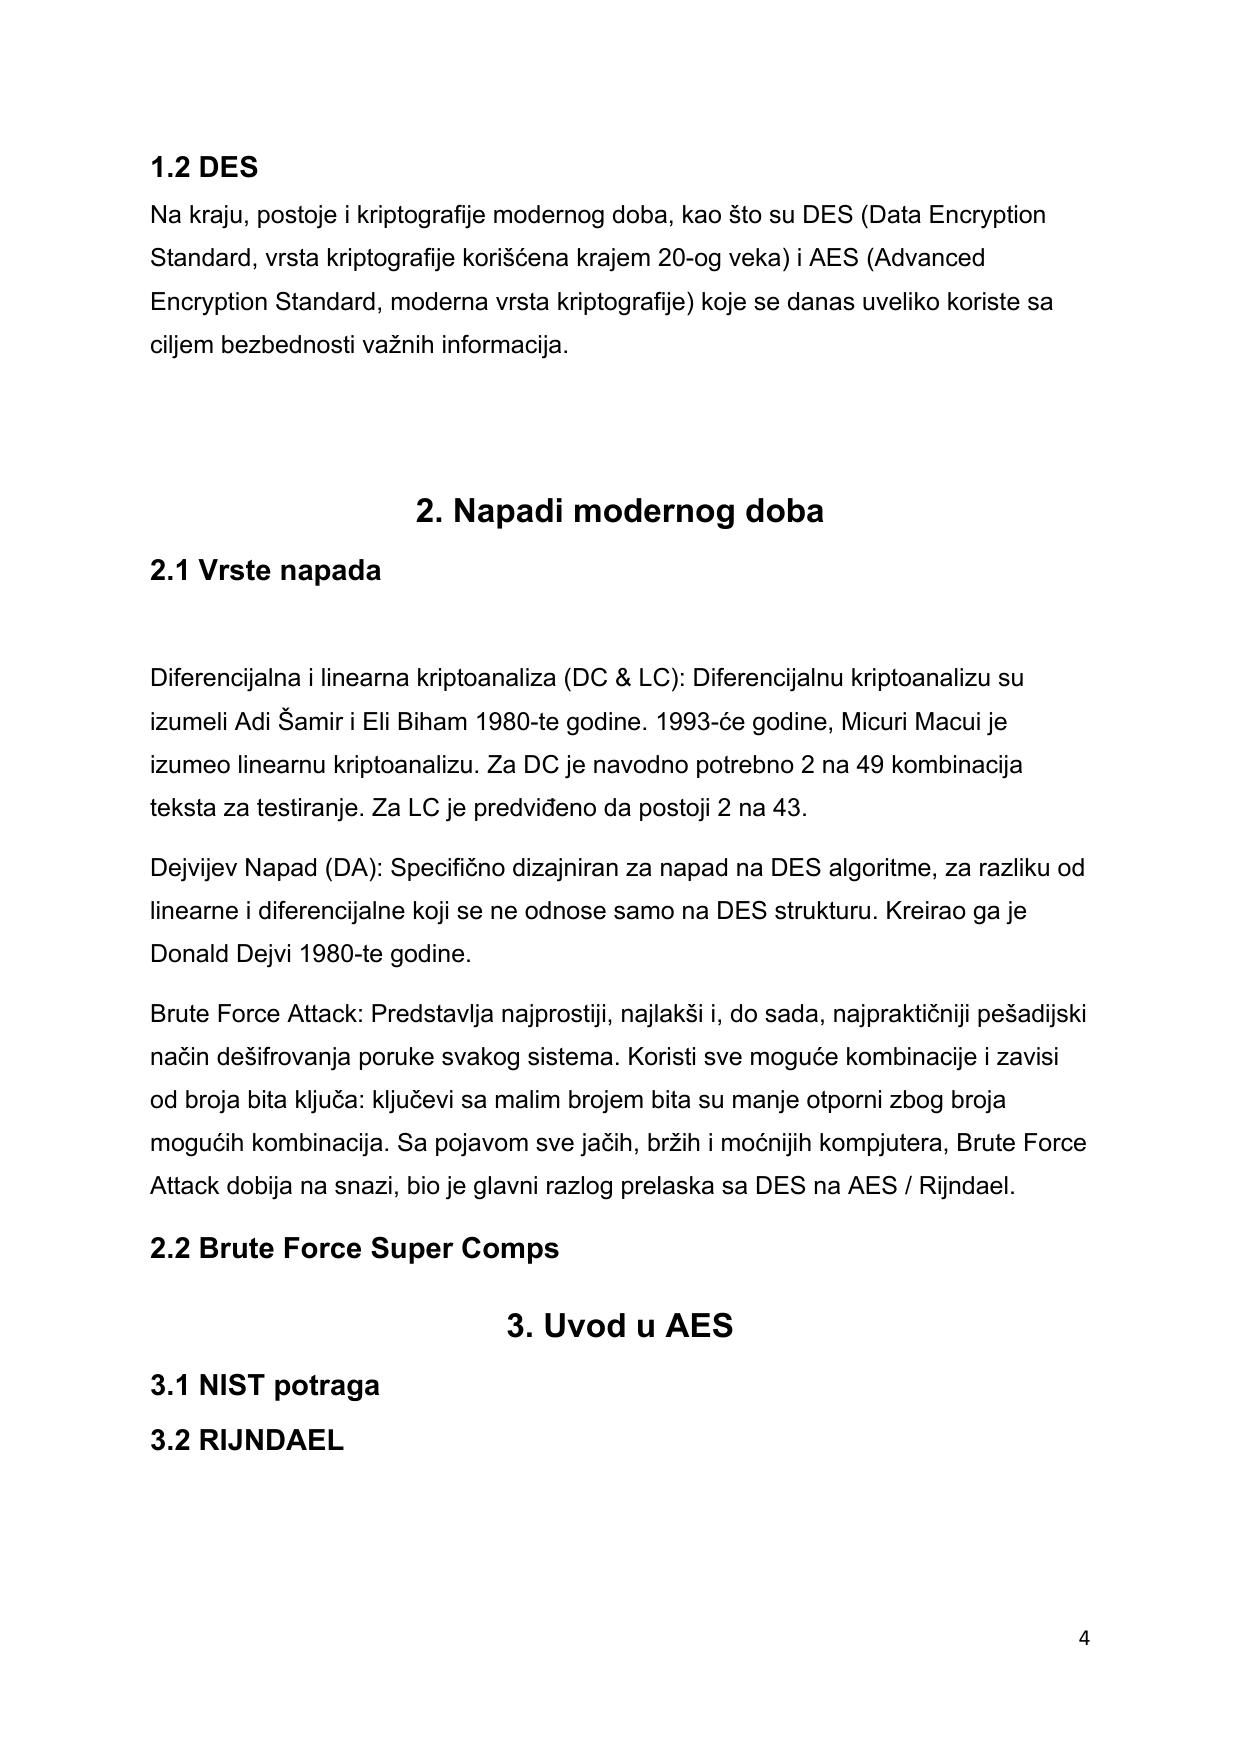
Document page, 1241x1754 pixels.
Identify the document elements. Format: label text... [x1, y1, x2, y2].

subtitle 3.1 NIST potraga [150, 1368, 1090, 1402]
subtitle 2.1 Vrste napada [150, 553, 1090, 587]
subtitle 2.2 Brute Force Super Comps [150, 1231, 1090, 1264]
text Na kraju, postoje i kriptografije modernog doba, kao što su DES (Data Encryption Standard, vrsta kriptografije korišćena krajem 20-og veka) i AES (Advanced Encryption Standard, moderna vrsta kriptografije) koje se danas uveliko koriste sa ciljem bezbednosti važnih informacija. [150, 200, 1090, 358]
subtitle 1.2 DES [150, 150, 1090, 183]
text Diferencijalna i linearna kriptoanaliza (DC & LC): Diferencijalnu kriptoanalizu su izumeli Adi Šamir i Eli Biham 1980-te godine. 1993-će godine, Micuri Macui je izumeo linearnu kriptoanalizu. Za DC je navodno potrebno 2 na 49 kombinacija teksta za testiranje. Za LC je predviđeno da postoji 2 na 43. [150, 663, 1090, 822]
text Dejvijev Napad (DA): Specifično dizajniran za napad na DES algoritme, za razliku od linearne i diferencijalne koji se ne odnose samo na DES strukturu. Kreirao ga je Donald Dejvi 1980-te godine. [150, 853, 1090, 968]
subtitle 3. Uvod u AES [150, 1306, 1090, 1345]
subtitle 2. Napadi modernog doba [150, 492, 1090, 530]
subtitle 3.2 RIJNDAEL [150, 1422, 1090, 1456]
text Brute Force Attack: Predstavlja najprostiji, najlakši i, do sada, najpraktičniji pešadijski način dešifrovanja poruke svakog sistema. Koristi sve moguće kombinacije i zavisi od broja bita ključa: ključevi sa malim brojem bita su manje otporni zbog broja mogućih kombinacija. Sa pojavom sve jačih, bržih i moćnijih kompjutera, Brute Force Attack dobija na snazi, bio je glavni razlog prelaska sa DES na AES / Rijndael. [150, 999, 1090, 1200]
